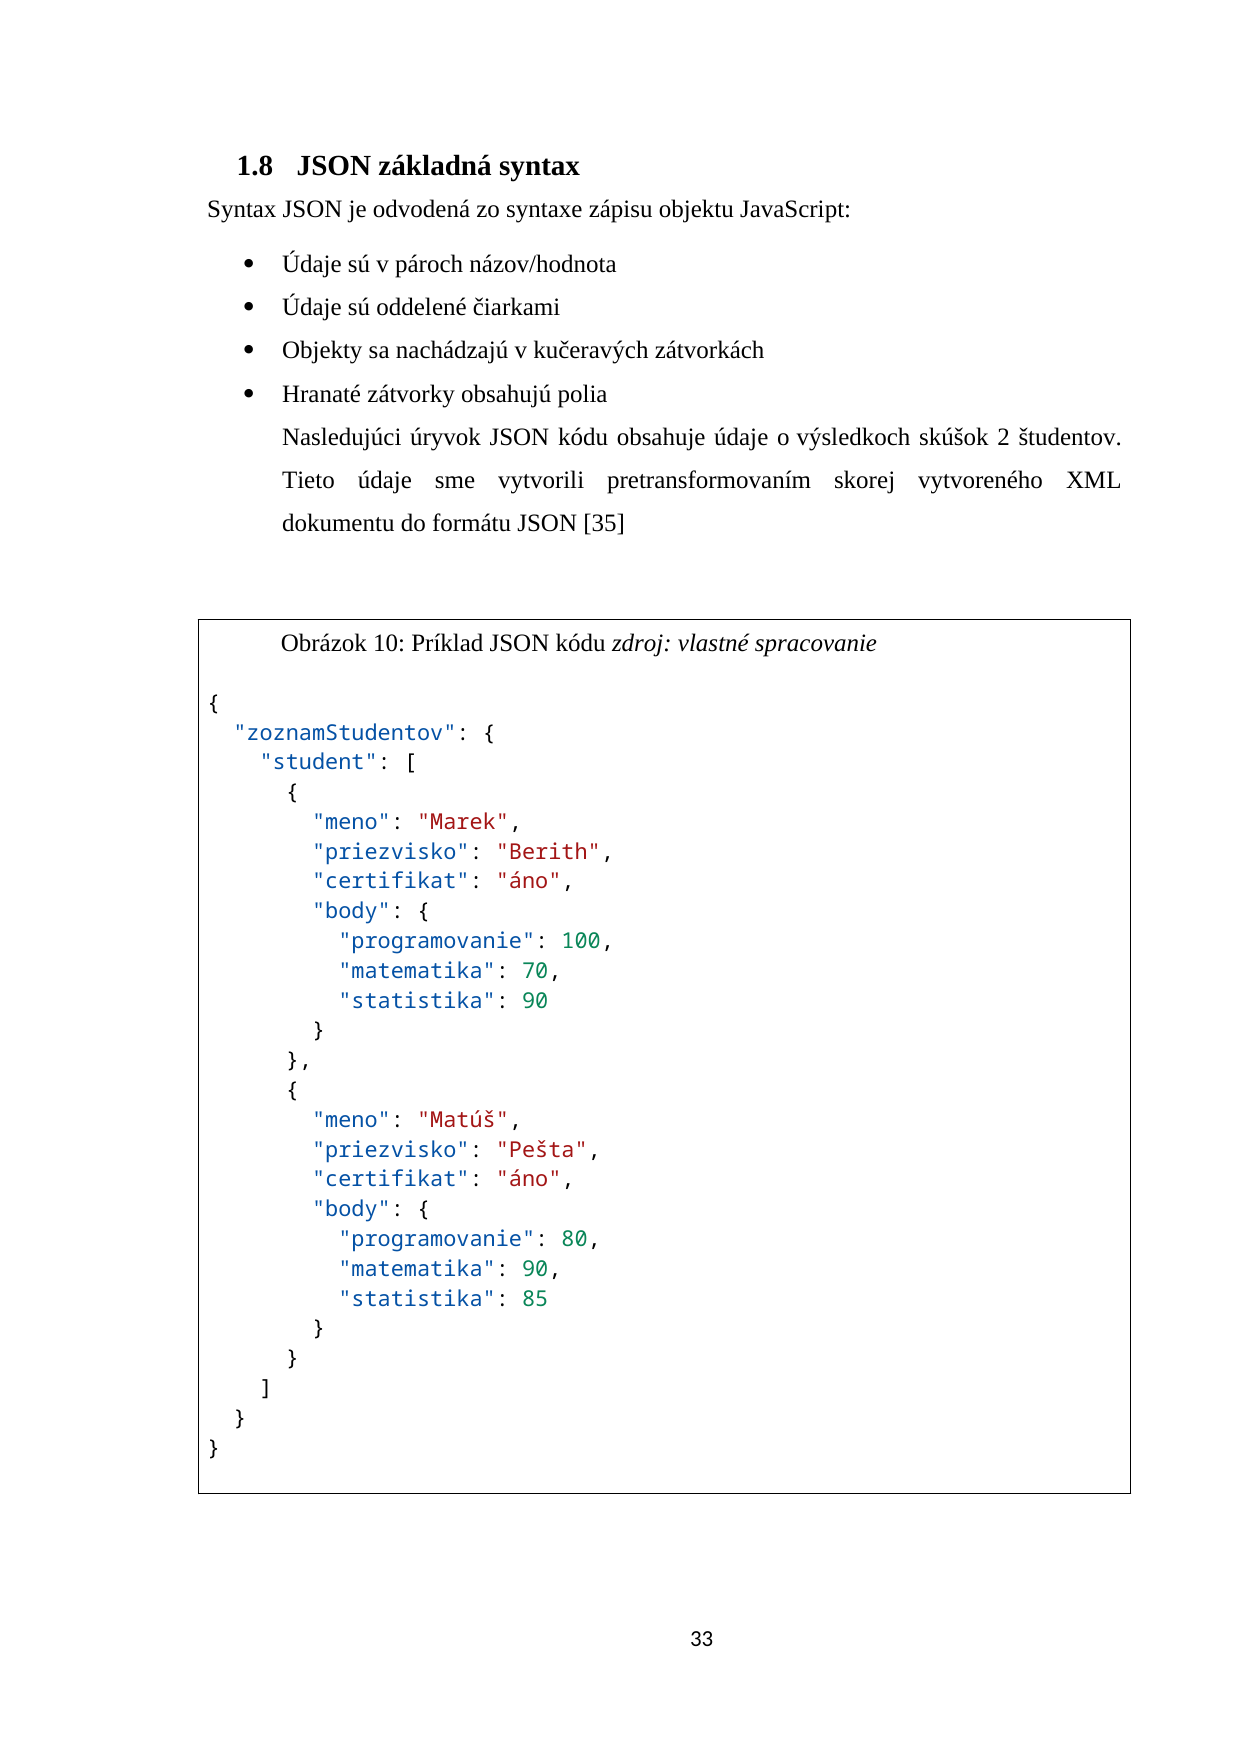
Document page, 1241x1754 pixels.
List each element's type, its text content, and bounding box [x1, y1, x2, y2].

text "programovanie": 80, [207, 1223, 1122, 1253]
text "statistika": 90 [207, 985, 1122, 1014]
text }, [207, 1044, 1122, 1074]
text { [207, 776, 1122, 806]
list Údaje sú v pároch názov/hodnota [244, 249, 1122, 278]
text } [207, 1342, 1122, 1372]
subtitle JSON základná syntax [236, 148, 1122, 181]
text "meno": "Marek", [207, 806, 1122, 836]
text "meno": "Matúš", [207, 1104, 1122, 1134]
text ] [207, 1372, 1122, 1402]
text } [207, 1402, 1122, 1432]
text "priezvisko": "Berith", [207, 836, 1122, 866]
text "body": { [207, 895, 1122, 925]
list Hranaté zátvorky obsahujú polia [244, 379, 1122, 407]
text Syntax JSON je odvodená zo syntaxe zápisu objektu JavaScript: [207, 194, 1122, 222]
text "certifikat": "áno", [207, 866, 1122, 895]
text "matematika": 90, [207, 1253, 1122, 1283]
text "body": { [207, 1193, 1122, 1223]
text } [207, 1014, 1122, 1044]
text } [207, 1432, 1122, 1458]
list Nasledujúci úryvok JSON kódu obsahuje údaje o výsledkoch skúšok 2 študentov. Tieto údaje sme vytvorili pretransformovaním skorej vytvoreného XML dokumentu do formátu JSON [282, 422, 1122, 537]
list Údaje sú oddelené čiarkami [244, 292, 1122, 321]
text } [207, 1312, 1122, 1342]
text "programovanie": 100, [207, 925, 1122, 955]
text "matematika": 70, [207, 955, 1122, 985]
text { [199, 620, 1130, 717]
text "certifikat": "áno", [207, 1163, 1122, 1193]
text "priezvisko": "Pešta", [207, 1134, 1122, 1163]
text "student": [ [207, 746, 1122, 776]
list Objekty sa nachádzajú v kučeravých zátvorkách [244, 336, 1122, 364]
text "zoznamStudentov": { [207, 717, 1122, 746]
text { [207, 1074, 1122, 1104]
text "statistika": 85 [207, 1283, 1122, 1312]
